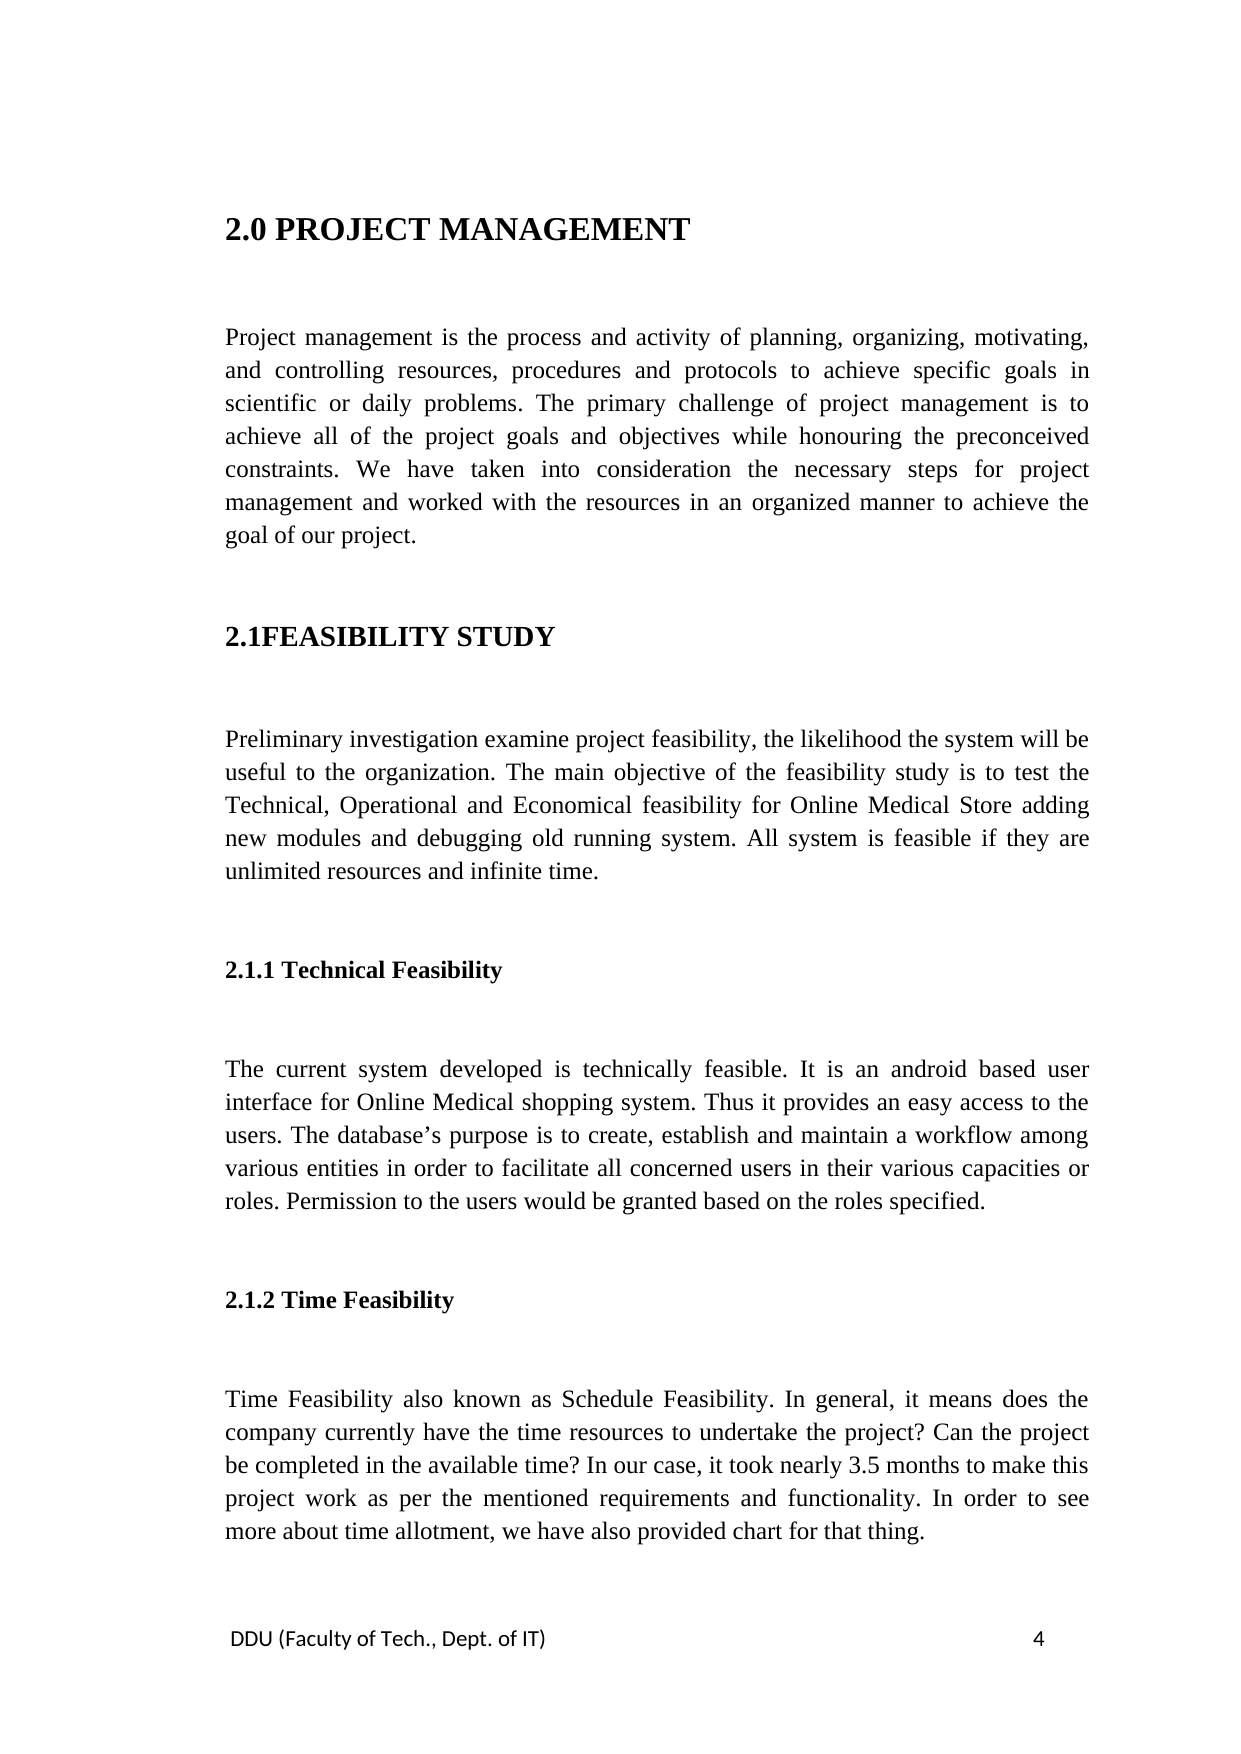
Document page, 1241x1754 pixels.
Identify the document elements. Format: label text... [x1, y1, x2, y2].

text 2.1.1 Technical Feasibility [225, 955, 1090, 984]
text 2.1FEASIBILITY STUDY [225, 619, 1090, 653]
text The current system developed is technically feasible. It is an android based user interface for Online Medical shopping system. Thus it provides an easy access to the users. The database’s purpose is to create, establish and maintain a workflow among various entities in order to facilitate all concerned users in their various capacities or roles. Permission to the users would be granted based on the roles specified. [225, 1054, 1090, 1215]
text Time Feasibility also known as Schedule Feasibility. In general, it means does the company currently have the time resources to undertake the project? Can the project be completed in the available time? In our case, it took nearly 3.5 months to make this project work as per the mentioned requirements and functionality. In order to see more about time allotment, we have also provided chart for that thing. [225, 1384, 1090, 1545]
text 2.0 PROJECT MANAGEMENT [225, 209, 1090, 247]
text 2.1.2 Time Feasibility [225, 1285, 1090, 1314]
text Project management is the process and activity of planning, organizing, motivating, and controlling resources, procedures and protocols to achieve specific goals in scientific or daily problems. The primary challenge of project management is to achieve all of the project goals and objectives while honouring the preconceived constraints. We have taken into consideration the necessary steps for project management and worked with the resources in an organized manner to achieve the goal of our project. [225, 322, 1090, 549]
text Preliminary investigation examine project feasibility, the likelihood the system will be useful to the organization. The main objective of the feasibility study is to test the Technical, Operational and Economical feasibility for Online Medical Store adding new modules and debugging old running system. All system is feasible if they are unlimited resources and infinite time. [225, 724, 1090, 885]
